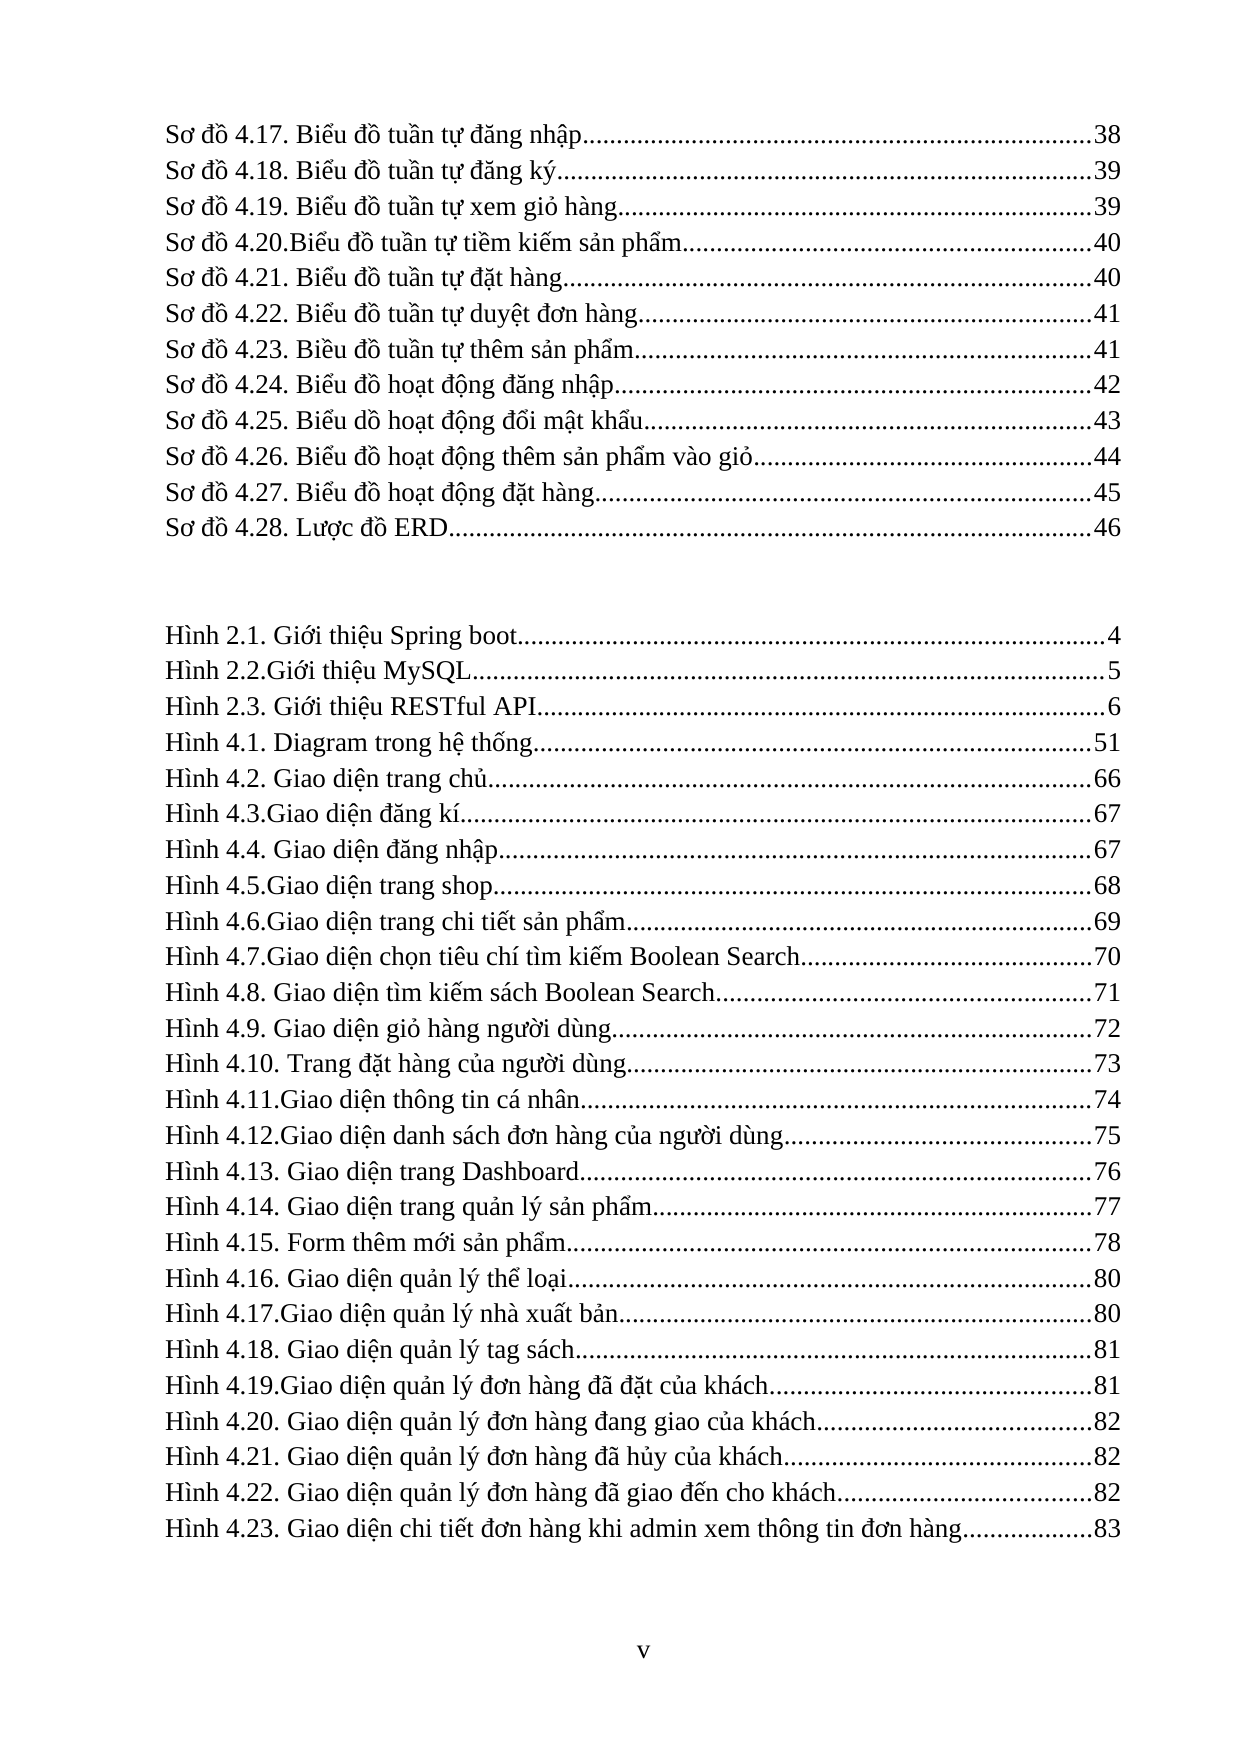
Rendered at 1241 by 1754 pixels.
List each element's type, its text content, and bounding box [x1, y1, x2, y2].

text Hình 4.2. Giao diện trang chủ 66 [165, 762, 1122, 793]
text Hình 4.7.Giao diện chọn tiêu chí tìm kiếm Boolean Search 70 [165, 940, 1122, 971]
text Hình 4.4. Giao diện đăng nhập 67 [165, 833, 1122, 864]
text Sơ đồ 4.24. Biểu đồ hoạt động đăng nhập 42 [165, 369, 1122, 400]
text Hình 4.18. Giao diện quản lý tag sách 81 [165, 1333, 1122, 1364]
text Hình 4.11.Giao diện thông tin cá nhân 74 [165, 1083, 1122, 1114]
text Hình 4.15. Form thêm mới sản phẩm 78 [165, 1226, 1122, 1257]
text Sơ đồ 4.26. Biểu đồ hoạt động thêm sản phẩm vào giỏ 44 [165, 440, 1122, 471]
text Hình 4.13. Giao diện trang Dashboard 76 [165, 1155, 1122, 1186]
text Sơ đồ 4.20.Biểu đồ tuần tự tiềm kiếm sản phẩm 40 [165, 226, 1122, 257]
text Sơ đồ 4.28. Lược đồ ERD 46 [165, 512, 1122, 543]
text Hình 4.19.Giao diện quản lý đơn hàng đã đặt của khách 81 [165, 1369, 1122, 1400]
text Sơ đồ 4.25. Biểu dồ hoạt động đổi mật khẩu 43 [165, 404, 1122, 436]
text Hình 4.22. Giao diện quản lý đơn hàng đã giao đến cho khách 82 [165, 1476, 1122, 1507]
text Hình 2.1. Giới thiệu Spring boot 4 [165, 619, 1122, 650]
text Sơ đồ 4.17. Biểu đồ tuần tự đăng nhập 38 [165, 118, 1122, 150]
text Hình 4.16. Giao diện quản lý thể loại 80 [165, 1262, 1122, 1293]
text Hình 4.20. Giao diện quản lý đơn hàng đang giao của khách 82 [165, 1405, 1122, 1436]
text Hình 4.12.Giao diện danh sách đơn hàng của người dùng 75 [165, 1119, 1122, 1150]
text Hình 4.9. Giao diện giỏ hàng người dùng 72 [165, 1012, 1122, 1043]
text Hình 4.6.Giao diện trang chi tiết sản phẩm 69 [165, 904, 1122, 936]
text Hình 4.14. Giao diện trang quản lý sản phẩm 77 [165, 1190, 1122, 1222]
text Hình 4.5.Giao diện trang shop 68 [165, 869, 1122, 900]
text Hình 4.10. Trang đặt hàng của người dùng 73 [165, 1047, 1122, 1079]
text Sơ đồ 4.21. Biểu đồ tuần tự đặt hàng 40 [165, 261, 1122, 293]
text Hình 4.8. Giao diện tìm kiếm sách Boolean Search 71 [165, 976, 1122, 1007]
text Hình 4.21. Giao diện quản lý đơn hàng đã hủy của khách 82 [165, 1441, 1122, 1472]
text Sơ đồ 4.27. Biểu đồ hoạt động đặt hàng 45 [165, 476, 1122, 507]
text Hình 2.3. Giới thiệu RESTful API 6 [165, 690, 1122, 721]
text Hình 4.3.Giao diện đăng kí 67 [165, 797, 1122, 828]
text Sơ đồ 4.22. Biểu đồ tuần tự duyệt đơn hàng 41 [165, 297, 1122, 328]
text Sơ đồ 4.19. Biểu đồ tuần tự xem giỏ hàng 39 [165, 190, 1122, 221]
text Hình 4.1. Diagram trong hệ thống 51 [165, 726, 1122, 757]
text Sơ đồ 4.23. Biều đồ tuần tự thêm sản phẩm 41 [165, 333, 1122, 364]
text Hình 4.17.Giao diện quản lý nhà xuất bản 80 [165, 1298, 1122, 1329]
text Hình 4.23. Giao diện chi tiết đơn hàng khi admin xem thông tin đơn hàng 83 [165, 1512, 1122, 1543]
text Hình 2.2.Giới thiệu MySQL 5 [165, 654, 1122, 686]
text Sơ đồ 4.18. Biểu đồ tuần tự đăng ký 39 [165, 154, 1122, 185]
